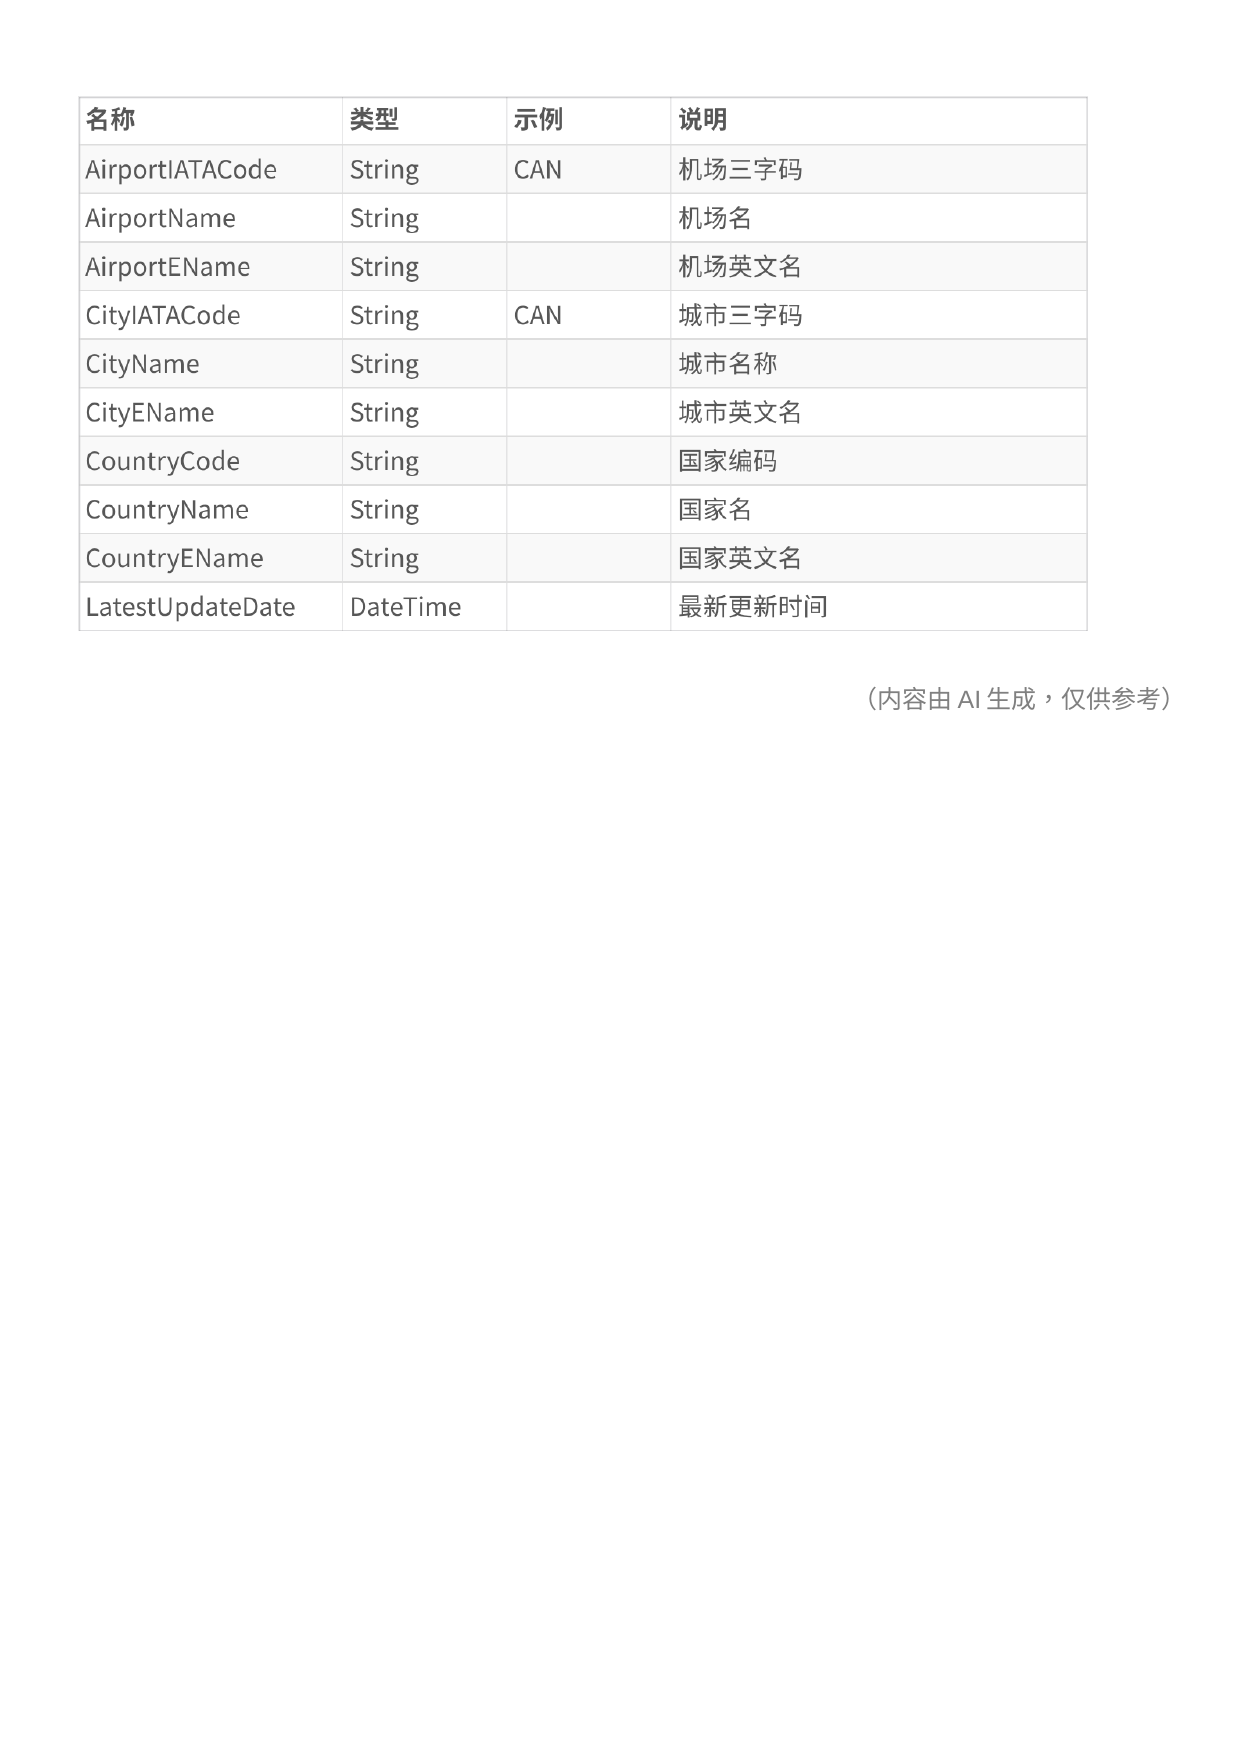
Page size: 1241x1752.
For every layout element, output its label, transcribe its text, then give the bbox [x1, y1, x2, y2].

picture [41, 60, 1095, 631]
text （内容由AI生成，仅供参考） [22, 681, 1186, 715]
